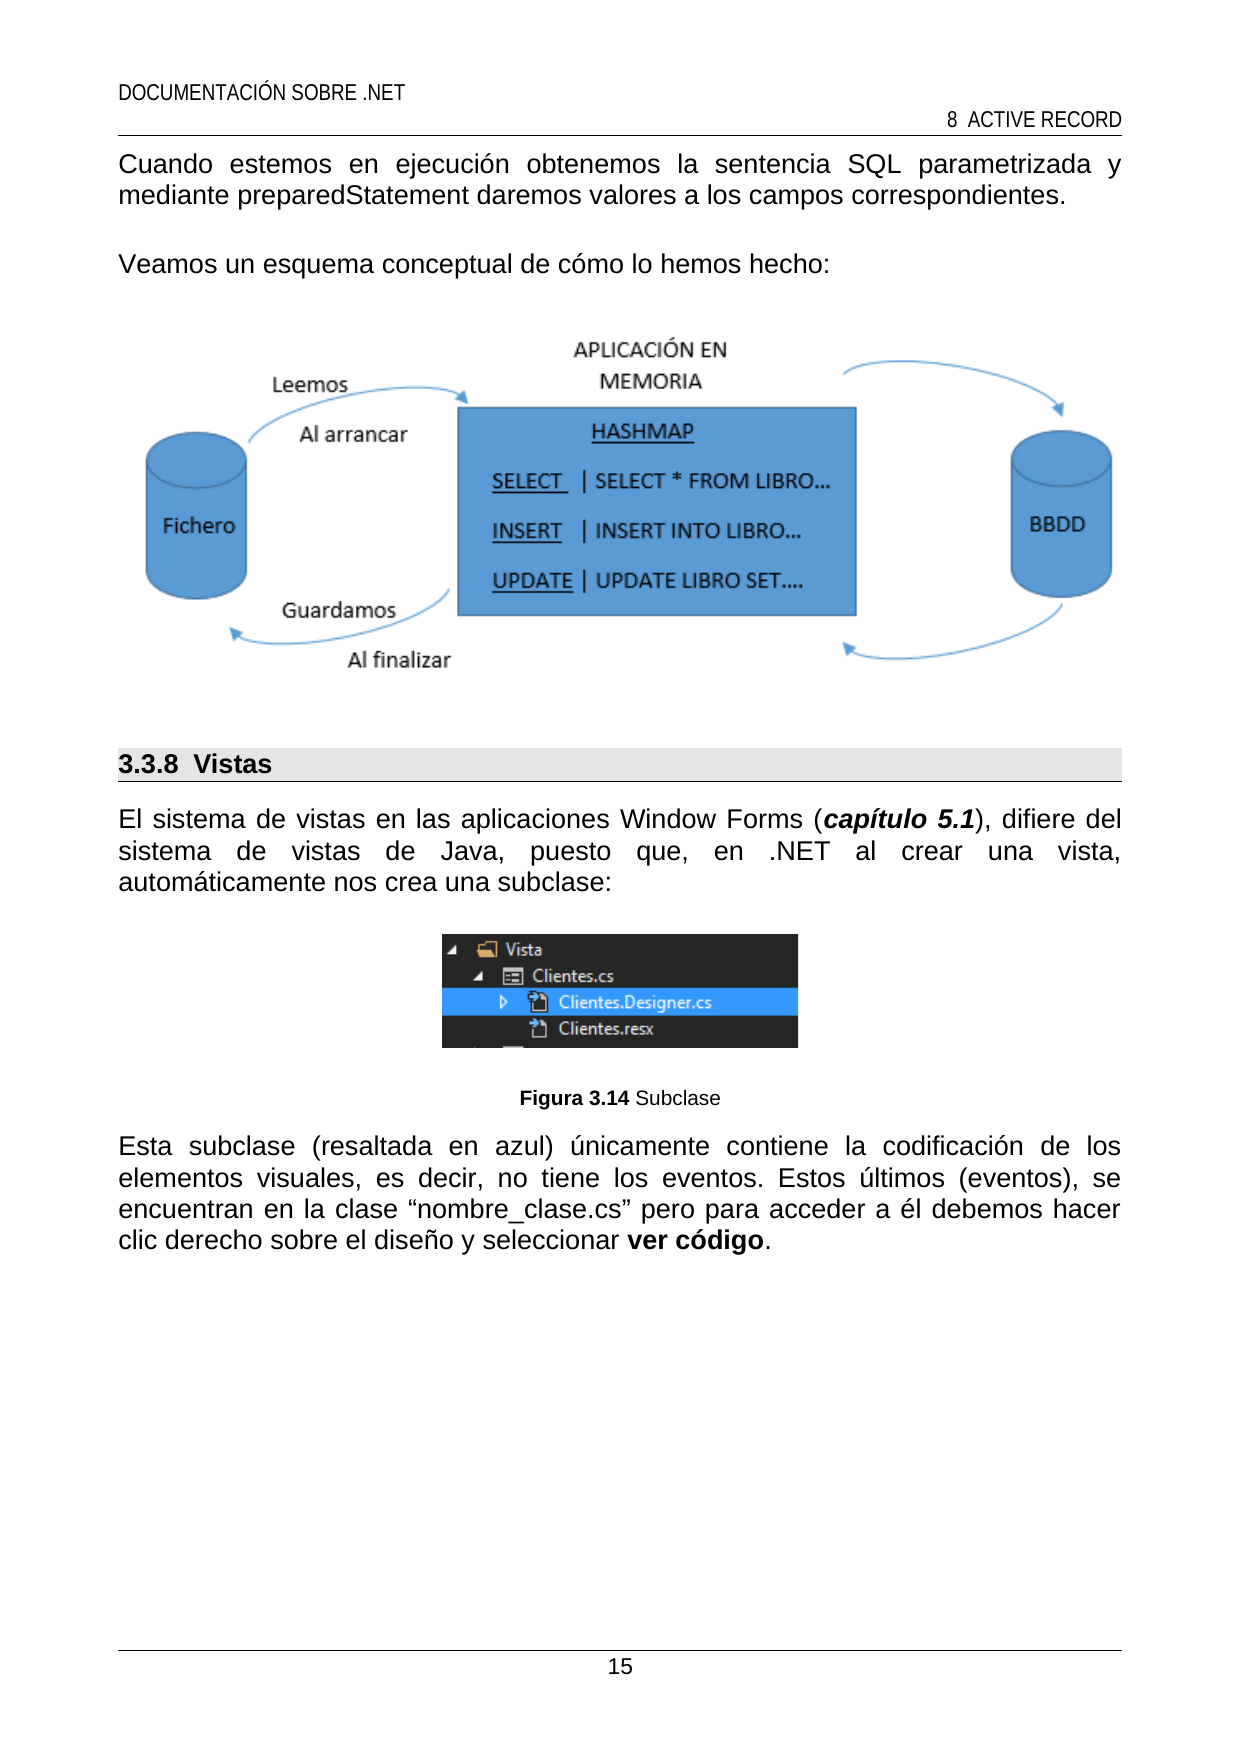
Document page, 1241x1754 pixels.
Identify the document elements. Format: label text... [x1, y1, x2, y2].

subtitle Vistas [118, 748, 1122, 781]
text Esta subclase (resaltada en azul) únicamente contiene la codificación de los elementos visuales, es decir, no tiene los eventos. Estos últimos (eventos), se encuentran en la clase “nombre_clase.cs” pero para acceder a él debemos hacer clic derecho sobre el diseño y seleccionar ver código. [118, 1130, 1122, 1255]
text Cuando estemos en ejecución obtenemos la sentencia SQL parametrizada y mediante preparedStatement daremos valores a los campos correspondientes. [118, 148, 1122, 210]
text Veamos un esquema conceptual de cómo lo hemos hecho: [118, 248, 1122, 279]
text El sistema de vistas en las aplicaciones Window Forms (capítulo 4.1), difiere del sistema de vistas de Java, puesto que, en .NET al crear una vista, automáticamente nos crea una subclase: [118, 803, 1122, 897]
picture [442, 934, 799, 1048]
picture [118, 316, 1162, 711]
